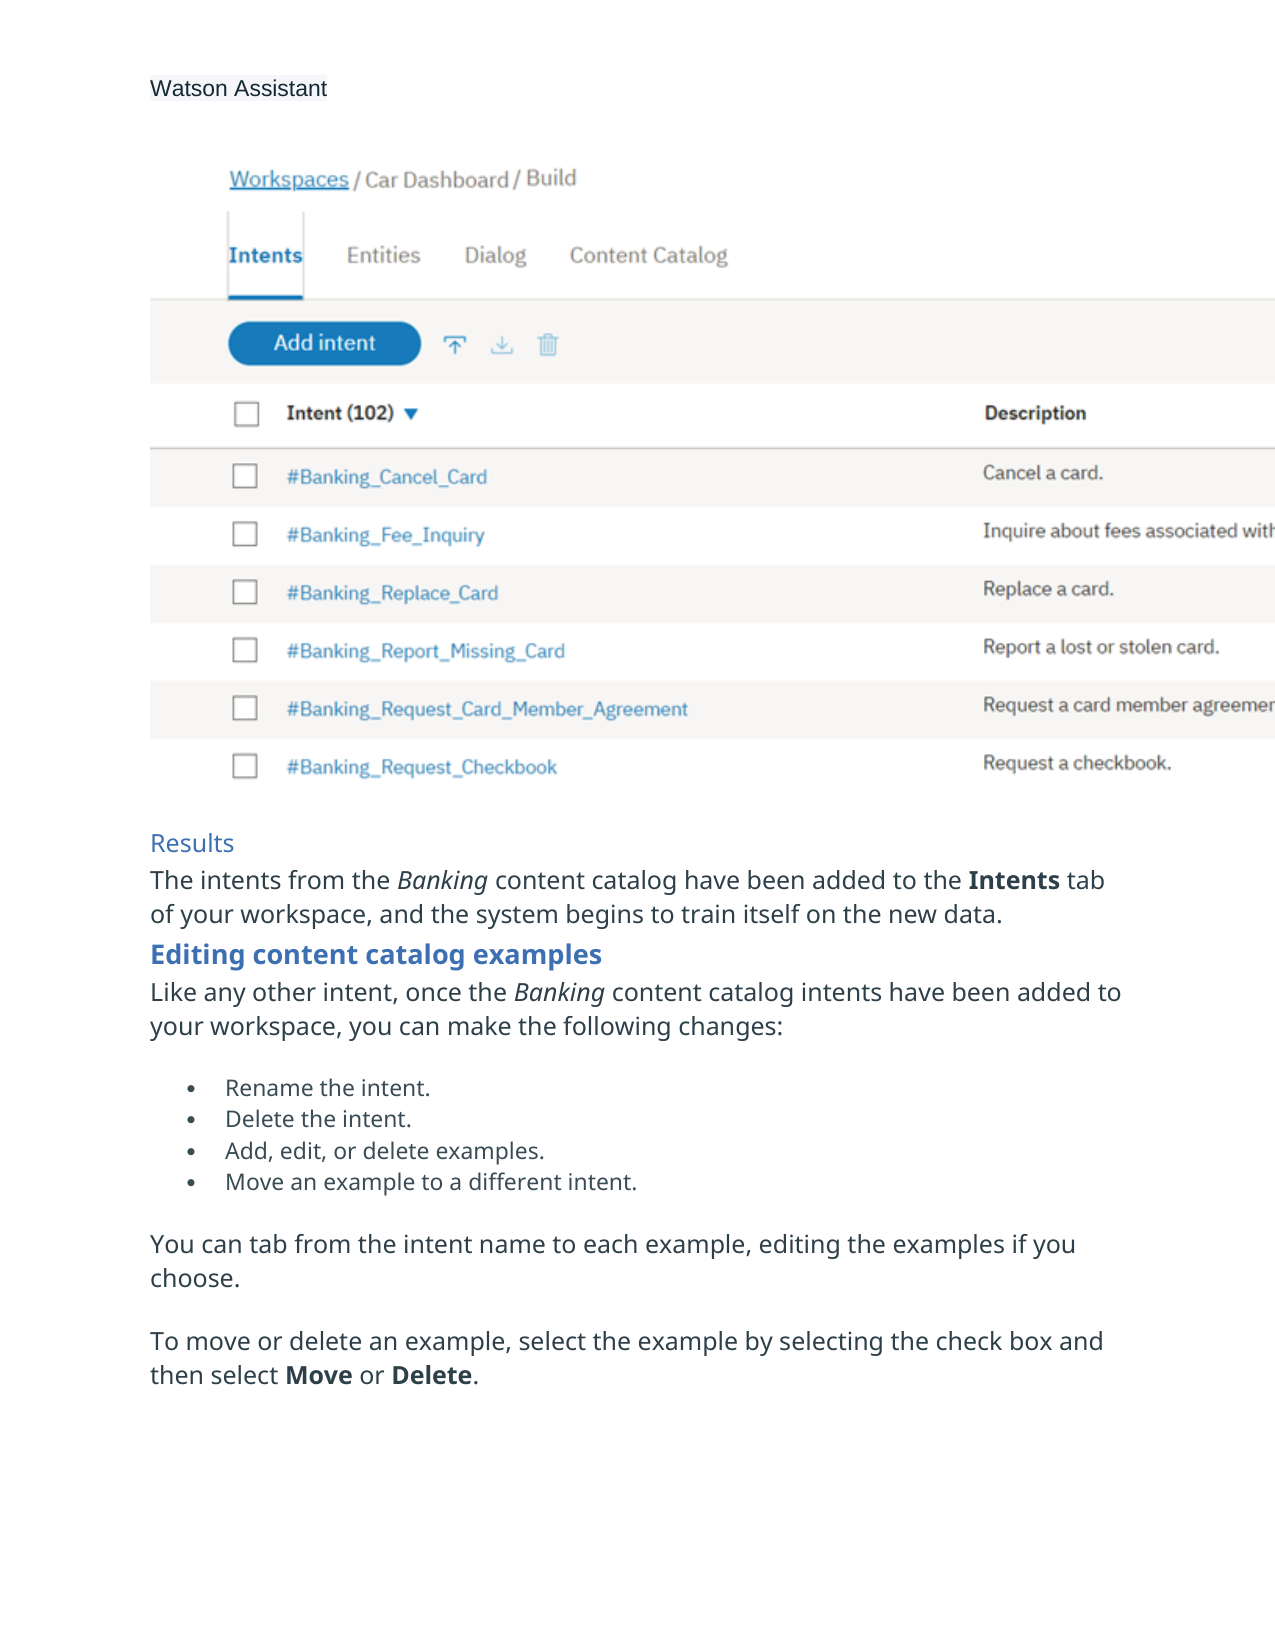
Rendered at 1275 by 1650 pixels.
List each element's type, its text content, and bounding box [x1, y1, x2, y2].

list Move an example to a different intent. [187, 1166, 1125, 1197]
subtitle Editing content catalog examples [150, 935, 1125, 972]
list Add, edit, or delete examples. [187, 1135, 1125, 1166]
text To move or delete an example, select the example by selecting the check box and then select Move or Delete. [150, 1324, 1125, 1392]
subtitle Results [150, 826, 1125, 860]
text Like any other intent, once the Banking content catalog intents have been added to your workspace, you can make the following changes: [150, 975, 1125, 1043]
text You can tab from the intent name to each example, editing the examples if you choose. [150, 1226, 1125, 1294]
list Rename the intent. [187, 1072, 1125, 1103]
picture [150, 150, 1275, 797]
text The intents from the Banking content catalog have been added to the Intents tab of your workspace, and the system begins to train itself on the new data. [150, 863, 1125, 931]
list Delete the intent. [187, 1103, 1125, 1135]
